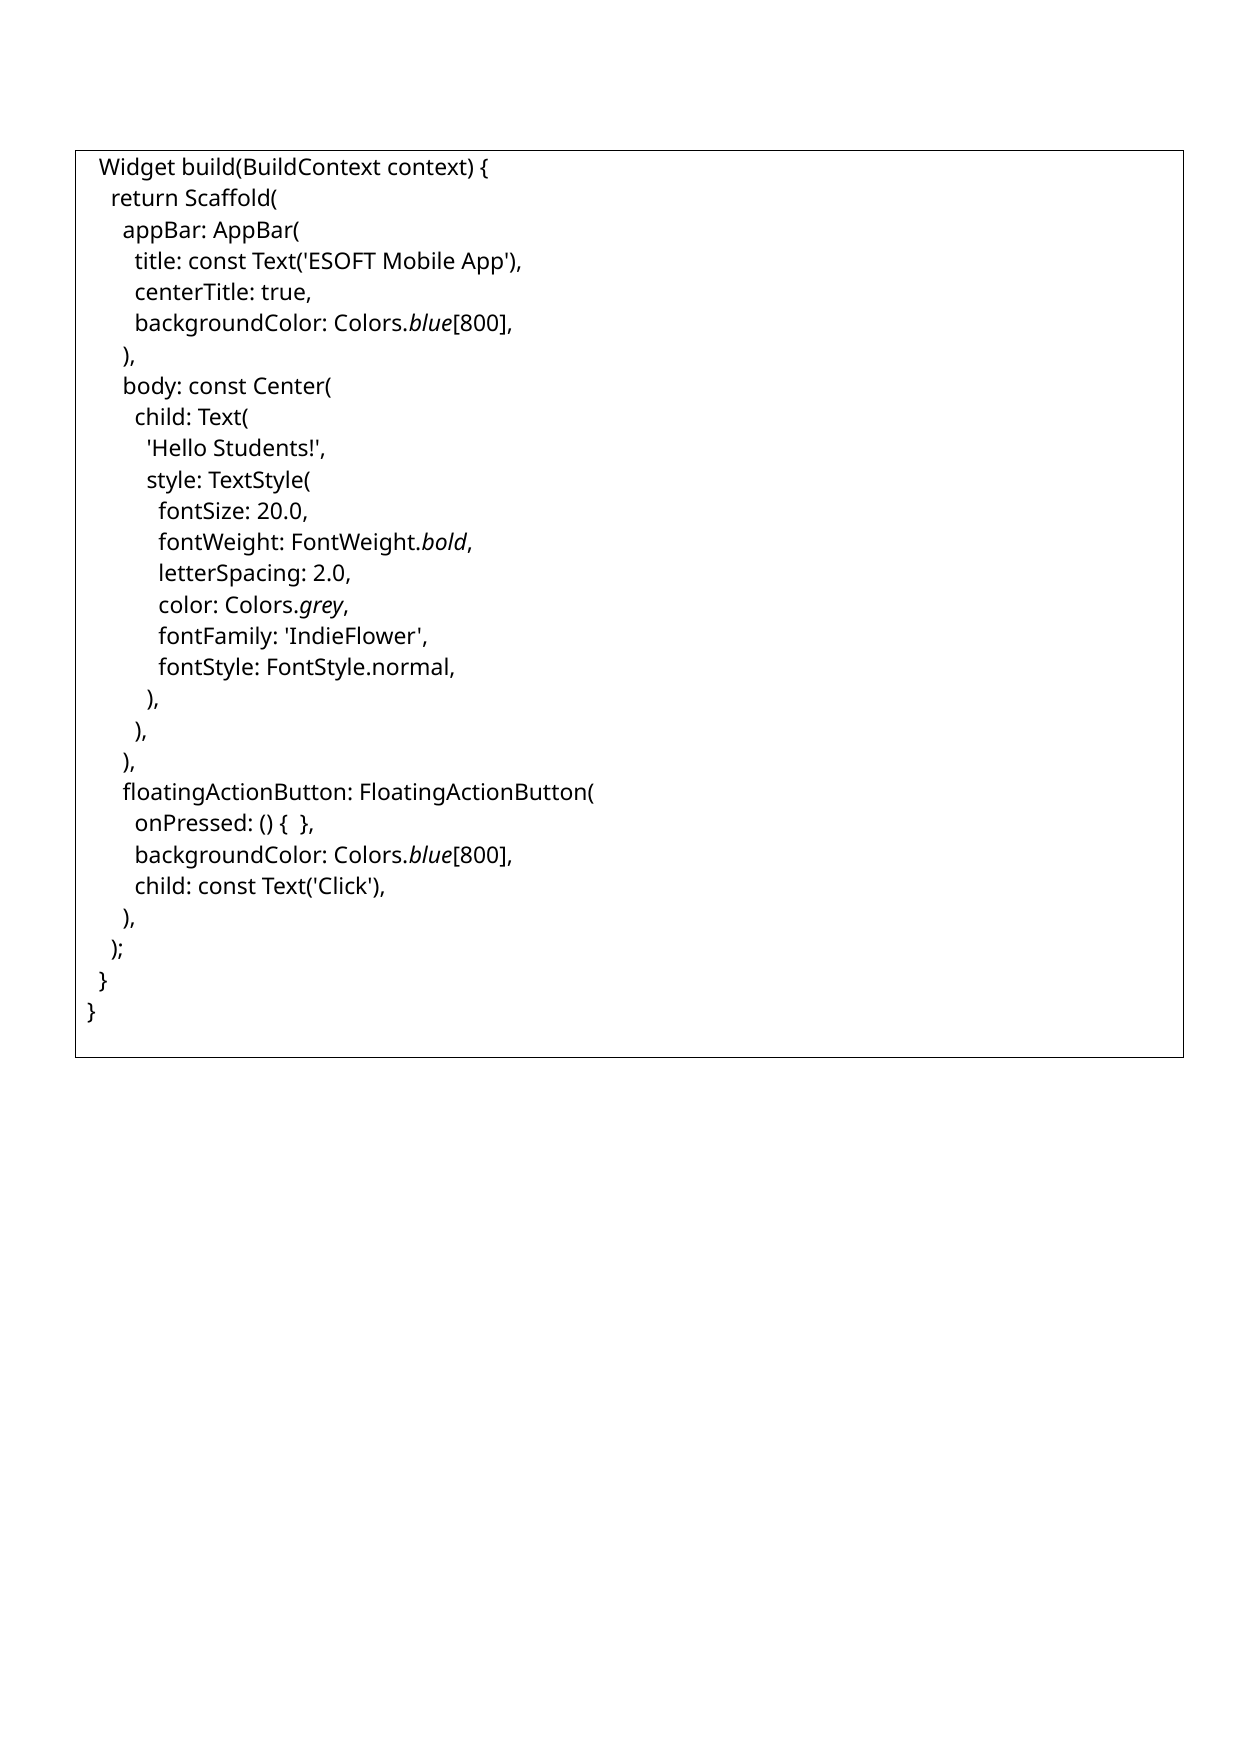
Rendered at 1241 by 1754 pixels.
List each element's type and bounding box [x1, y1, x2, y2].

table_cell [76, 151, 1183, 1057]
